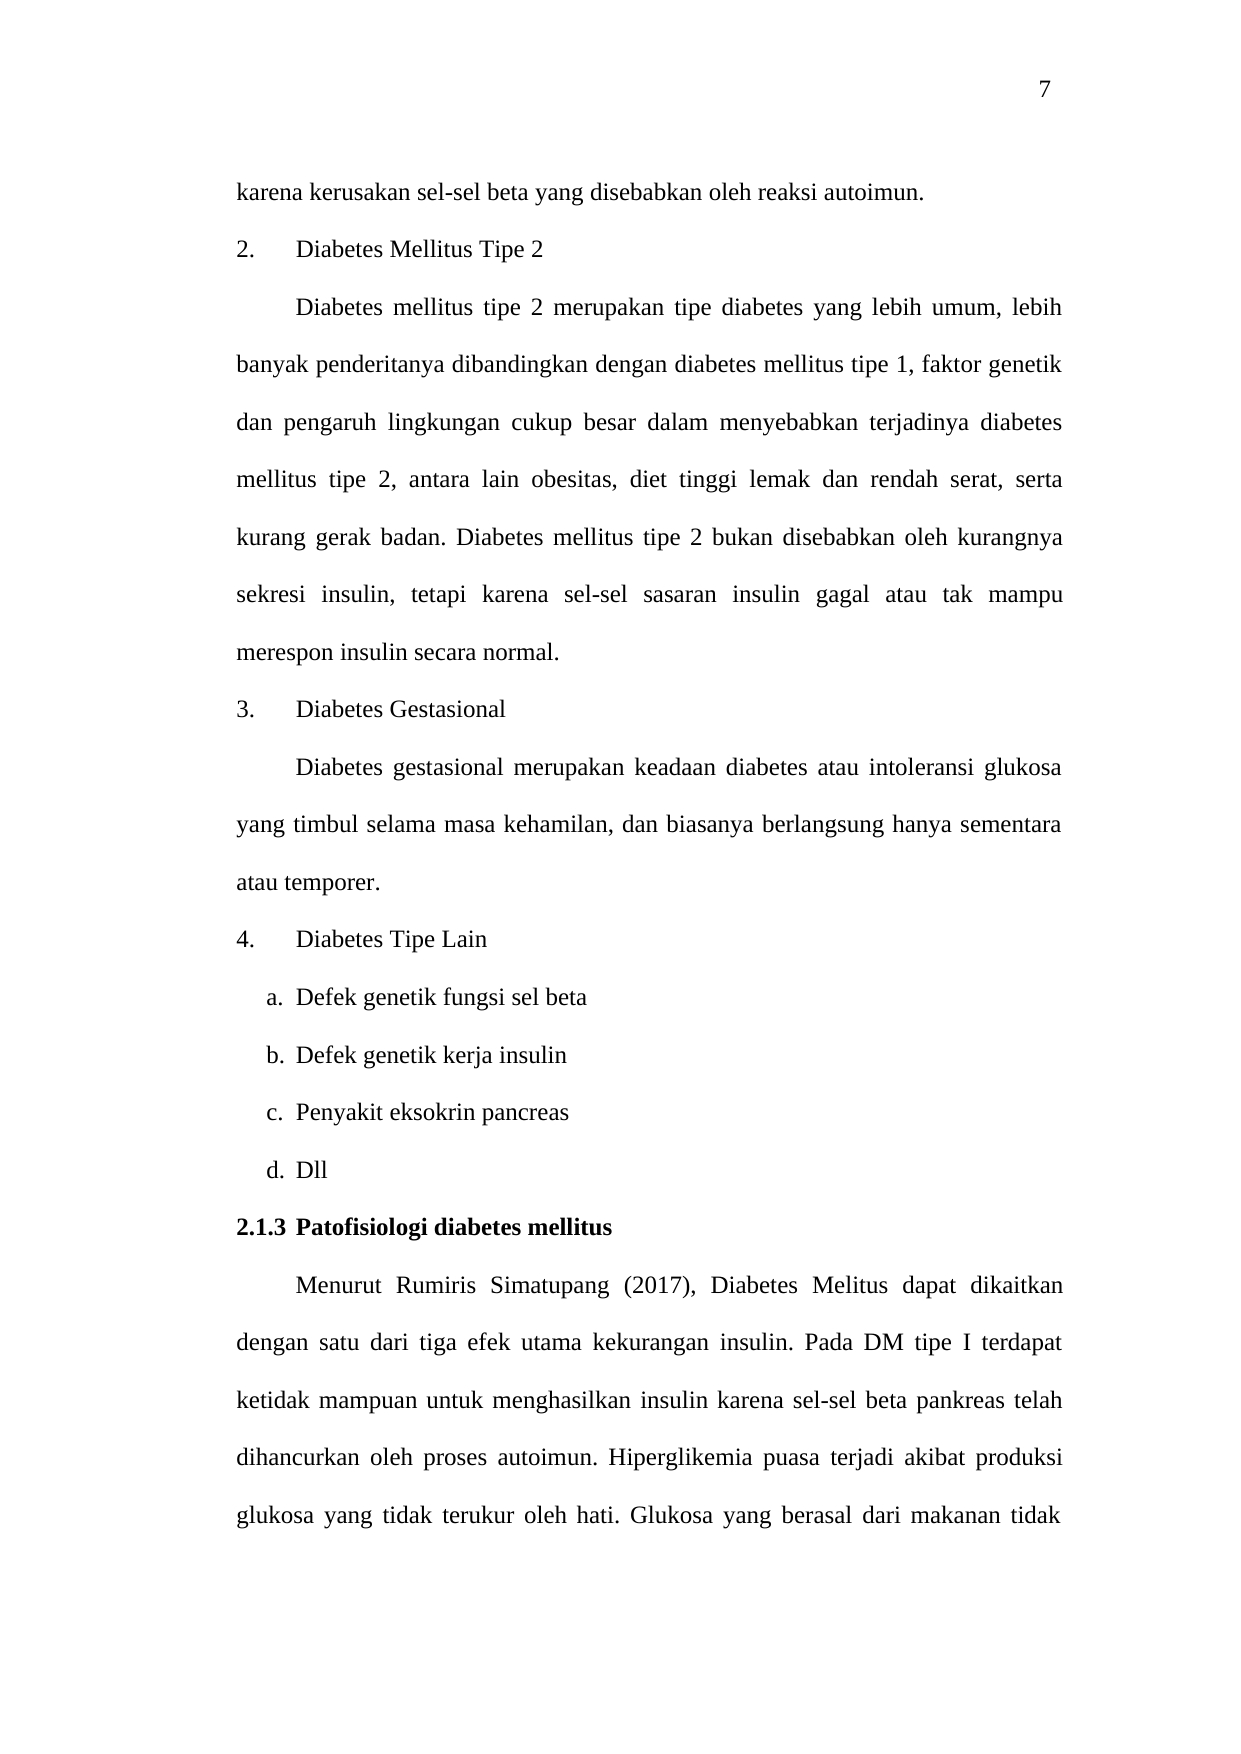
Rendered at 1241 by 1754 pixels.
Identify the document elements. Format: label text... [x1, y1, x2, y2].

text Menurut Rumiris Simatupang (2017), Diabetes Melitus dapat dikaitkan dengan satu dari tiga efek utama kekurangan insulin. Pada DM tipe I terdapat ketidak mampuan untuk menghasilkan insulin karena sel-sel beta pankreas telah dihancurkan oleh proses autoimun. Hiperglikemia puasa terjadi akibat produksi glukosa yang tidak terukur oleh hati. Glukosa yang berasal dari makanan tidak [236, 1270, 1063, 1528]
list Dll [266, 1155, 1201, 1183]
text Diabetes gestasional merupakan keadaan diabetes atau intoleransi glukosa yang timbul selama masa kehamilan, dan biasanya berlangsung hanya sementara atau temporer. [236, 752, 1062, 896]
list Diabetes Mellitus Tipe 2 [236, 234, 1201, 263]
subtitle Patofisiologi diabetes mellitus [236, 1212, 1201, 1241]
list Defek genetik kerja insulin [266, 1040, 1201, 1068]
list Diabetes Tipe Lain [236, 924, 1201, 953]
list Penyakit eksokrin pancreas [266, 1097, 1201, 1126]
text karena kerusakan sel-sel beta yang disebabkan oleh reaksi autoimun. [236, 177, 1201, 206]
list Defek genetik fungsi sel beta [266, 982, 1201, 1011]
text Diabetes mellitus tipe 2 merupakan tipe diabetes yang lebih umum, lebih banyak penderitanya dibandingkan dengan diabetes mellitus tipe 1, faktor genetik dan pengaruh lingkungan cukup besar dalam menyebabkan terjadinya diabetes mellitus tipe 2, antara lain obesitas, diet tinggi lemak dan rendah serat, serta kurang gerak badan. Diabetes mellitus tipe 2 bukan disebabkan oleh kurangnya sekresi insulin, tetapi karena sel-sel sasaran insulin gagal atau tak mampu merespon insulin secara normal. [236, 292, 1063, 666]
list Diabetes Gestasional [236, 694, 1201, 723]
